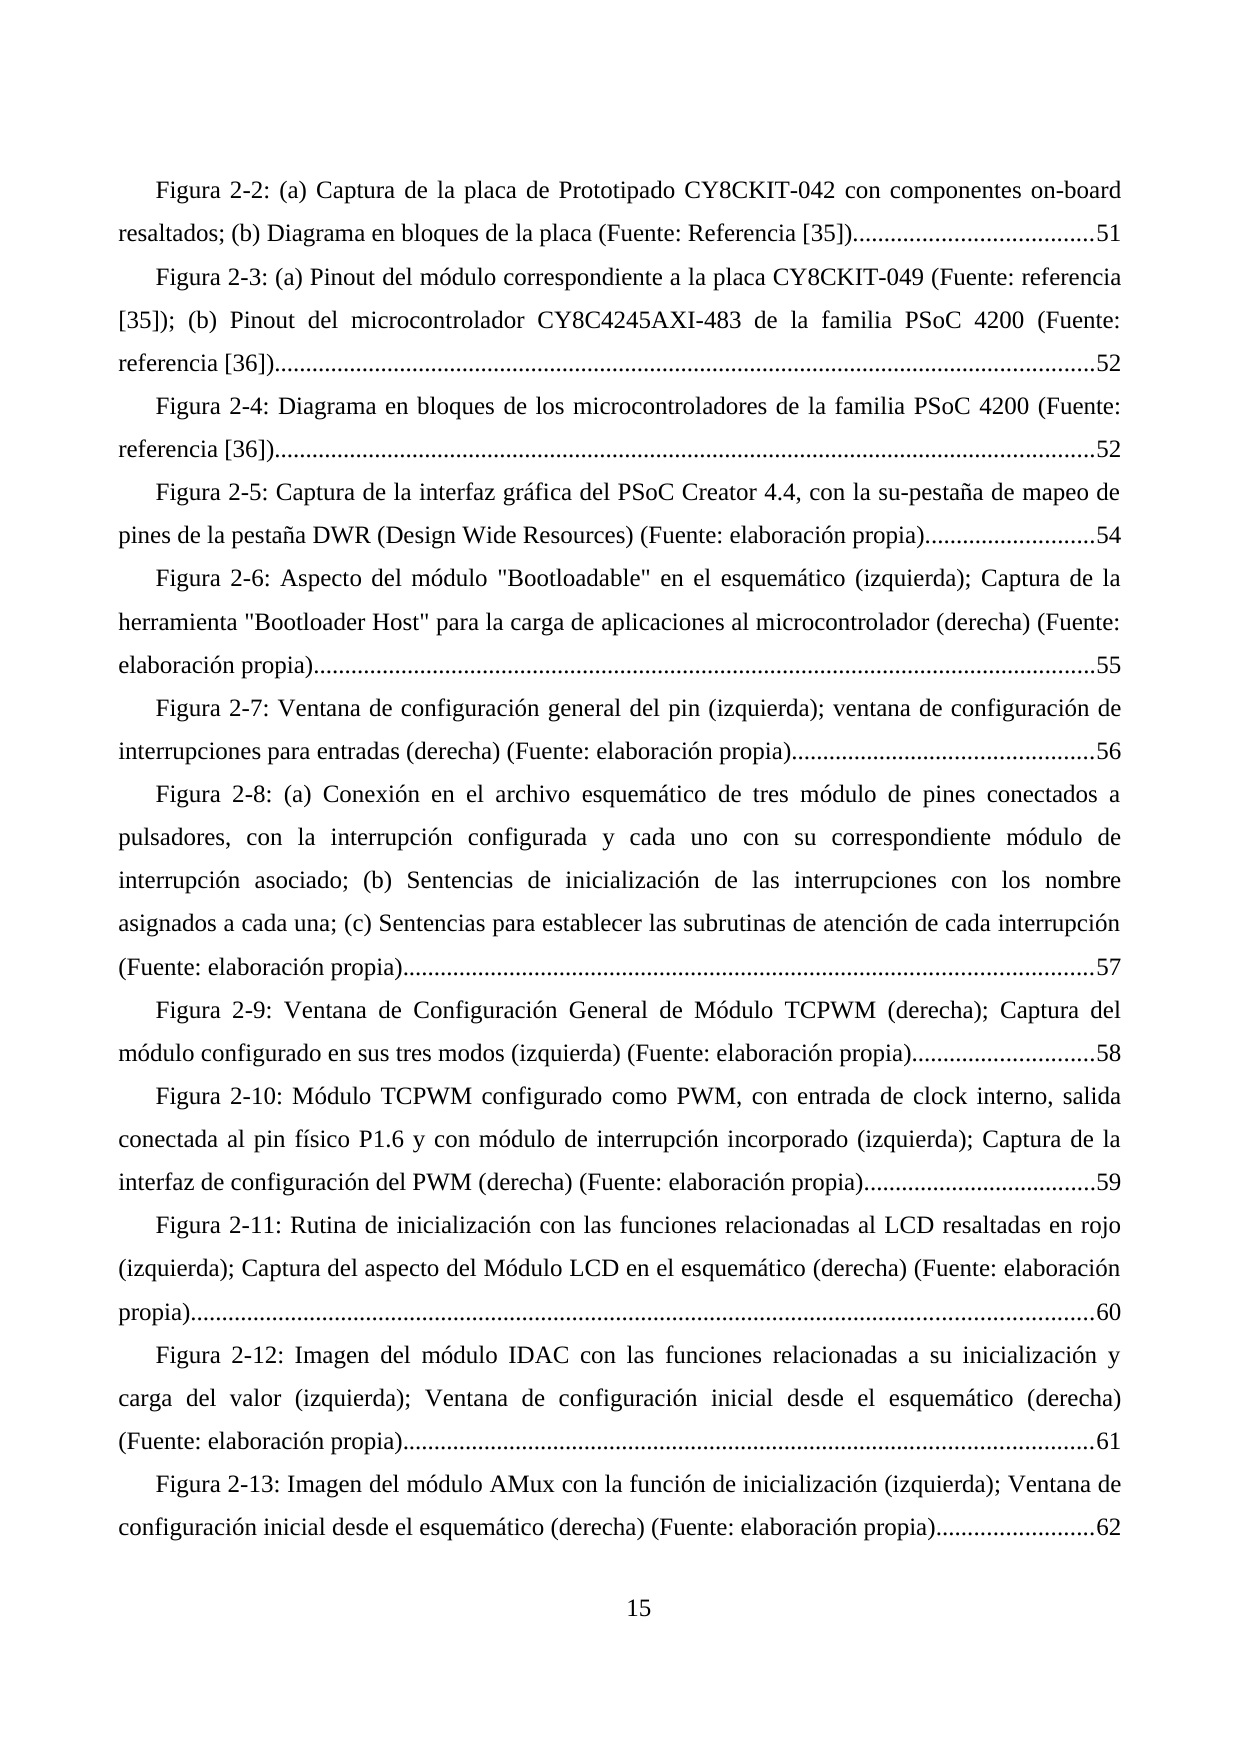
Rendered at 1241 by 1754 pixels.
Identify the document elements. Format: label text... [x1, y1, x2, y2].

text Figura 2-3: (a) Pinout del módulo correspondiente a la placa CY8CKIT-049 (Fuente: referencia [35]); (b) Pinout del microcontrolador CY8C4245AXI-483 de la familia PSoC 4200 (Fuente: referencia [36]). 52 [118, 262, 1122, 377]
text Figura 2-7: Ventana de configuración general del pin (izquierda); ventana de configuración de interrupciones para entradas (derecha) (Fuente: elaboración propia). 56 [118, 693, 1122, 765]
text Figura 2-13: Imagen del módulo AMux con la función de inicialización (izquierda); Ventana de configuración inicial desde el esquemático (derecha) (Fuente: elaboración propia). 62 [118, 1469, 1122, 1541]
text Figura 2-4: Diagrama en bloques de los microcontroladores de la familia PSoC 4200 (Fuente: referencia [36]). 52 [118, 391, 1122, 463]
text Figura 2-2: (a) Captura de la placa de Prototipado CY8CKIT-042 con componentes on-board resaltados; (b) Diagrama en bloques de la placa (Fuente: Referencia [35]). 51 [118, 175, 1122, 247]
text Figura 2-8: (a) Conexión en el archivo esquemático de tres módulo de pines conectados a pulsadores, con la interrupción configurada y cada uno con su correspondiente módulo de interrupción asociado; (b) Sentencias de inicialización de las interrupciones con los nombre asignados a cada una; (c) Sentencias para establecer las subrutinas de atención de cada interrupción (Fuente: elaboración propia). 57 [118, 779, 1122, 980]
text Figura 2-6: Aspecto del módulo "Bootloadable" en el esquemático (izquierda); Captura de la herramienta "Bootloader Host" para la carga de aplicaciones al microcontrolador (derecha) (Fuente: elaboración propia). 55 [118, 563, 1122, 678]
text Figura 2-5: Captura de la interfaz gráfica del PSoC Creator 4.4, con la su-pestaña de mapeo de pines de la pestaña DWR (Design Wide Resources) (Fuente: elaboración propia). 54 [118, 477, 1122, 549]
text Figura 2-9: Ventana de Configuración General de Módulo TCPWM (derecha); Captura del módulo configurado en sus tres modos (izquierda) (Fuente: elaboración propia). 58 [118, 995, 1122, 1067]
text Figura 2-10: Módulo TCPWM configurado como PWM, con entrada de clock interno, salida conectada al pin físico P1.6 y con módulo de interrupción incorporado (izquierda); Captura de la interfaz de configuración del PWM (derecha) (Fuente: elaboración propia). 59 [118, 1081, 1122, 1196]
text Figura 2-11: Rutina de inicialización con las funciones relacionadas al LCD resaltadas en rojo (izquierda); Captura del aspecto del Módulo LCD en el esquemático (derecha) (Fuente: elaboración propia). 60 [118, 1210, 1122, 1325]
text Figura 2-12: Imagen del módulo IDAC con las funciones relacionadas a su inicialización y carga del valor (izquierda); Ventana de configuración inicial desde el esquemático (derecha) (Fuente: elaboración propia). 61 [118, 1340, 1122, 1455]
